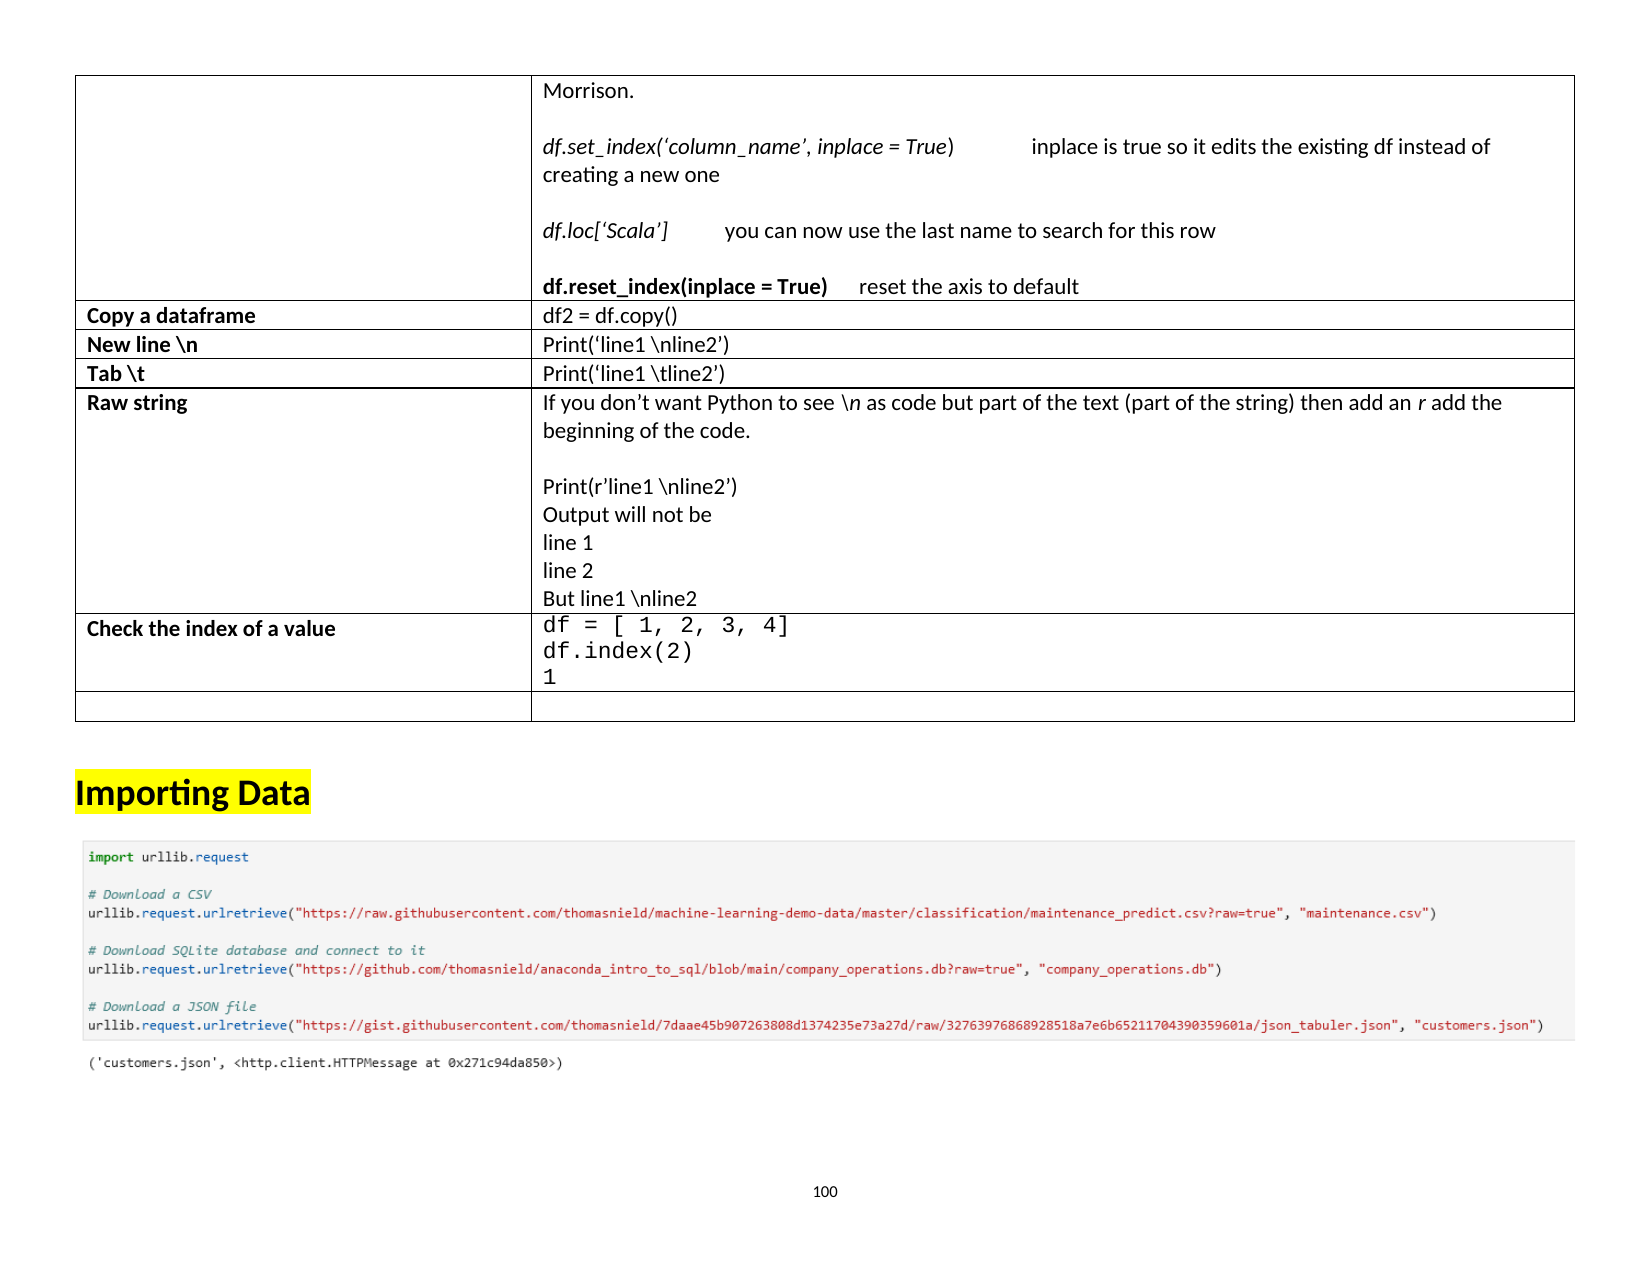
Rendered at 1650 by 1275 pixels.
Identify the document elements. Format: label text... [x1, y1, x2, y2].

table_cell df = [ 1, 2, 3, 4] df.index(2) 1 [532, 614, 1574, 691]
table_cell Tab \t [76, 359, 531, 387]
table_cell df2 = df.copy() [532, 301, 1574, 329]
table_cell If you don’t want Python to see \n as code but part of the text (part of the string) then add an r add the beginning of the code. Print(r’line1 \nline2’) Output will not be line 1 line 2 But line1 \nline2 [532, 389, 1574, 613]
table_cell Raw string [76, 389, 531, 613]
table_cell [532, 76, 1574, 300]
table_cell Print(‘line1 \nline2’) [532, 330, 1574, 358]
picture [75, 834, 1575, 1077]
text Importing Data [75, 768, 1575, 814]
table_cell Print(‘line1 \tline2’) [532, 359, 1574, 387]
table_cell [532, 692, 1574, 721]
table_cell [76, 692, 531, 721]
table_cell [76, 76, 531, 300]
table_cell Copy a dataframe [76, 301, 531, 329]
table_cell Check the index of a value [76, 614, 531, 691]
table_cell New line \n [76, 330, 531, 358]
